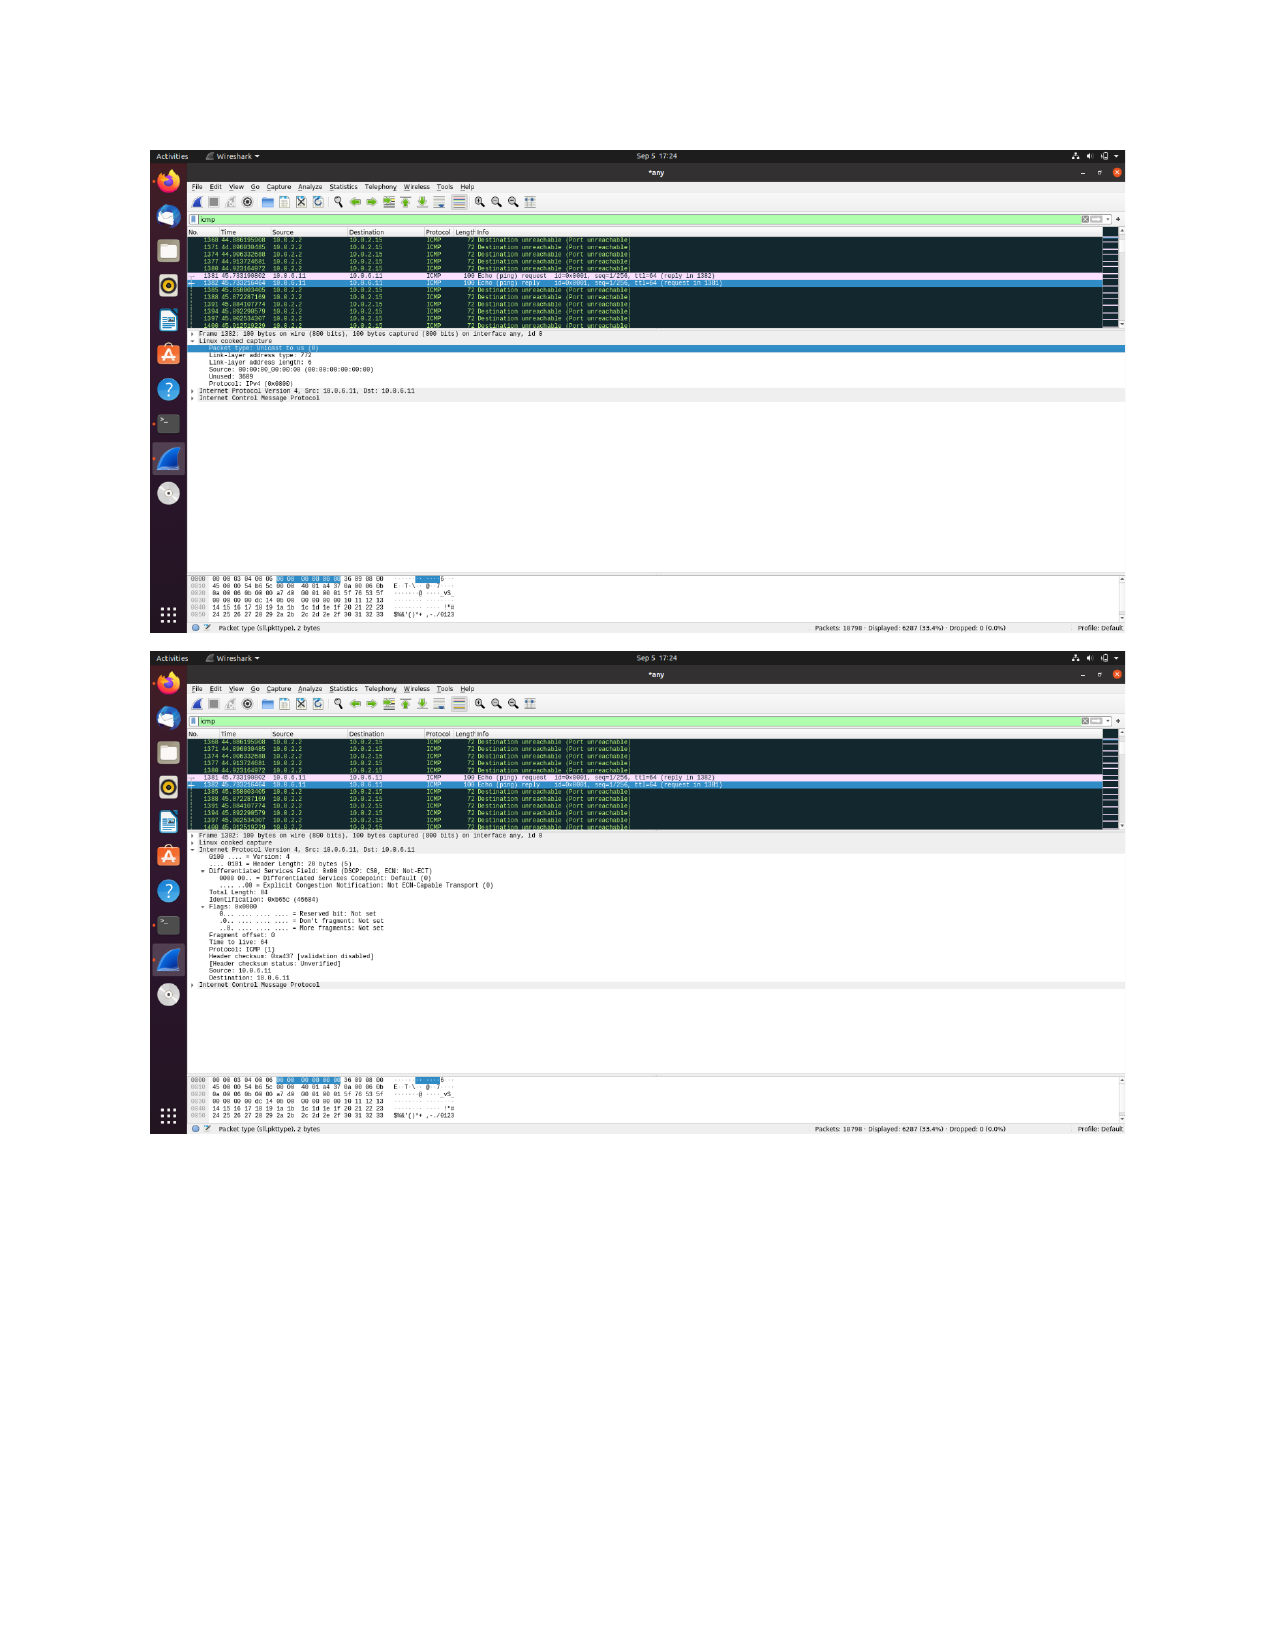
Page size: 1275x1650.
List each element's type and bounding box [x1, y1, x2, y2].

picture [150, 150, 1125, 633]
picture [150, 651, 1125, 1134]
